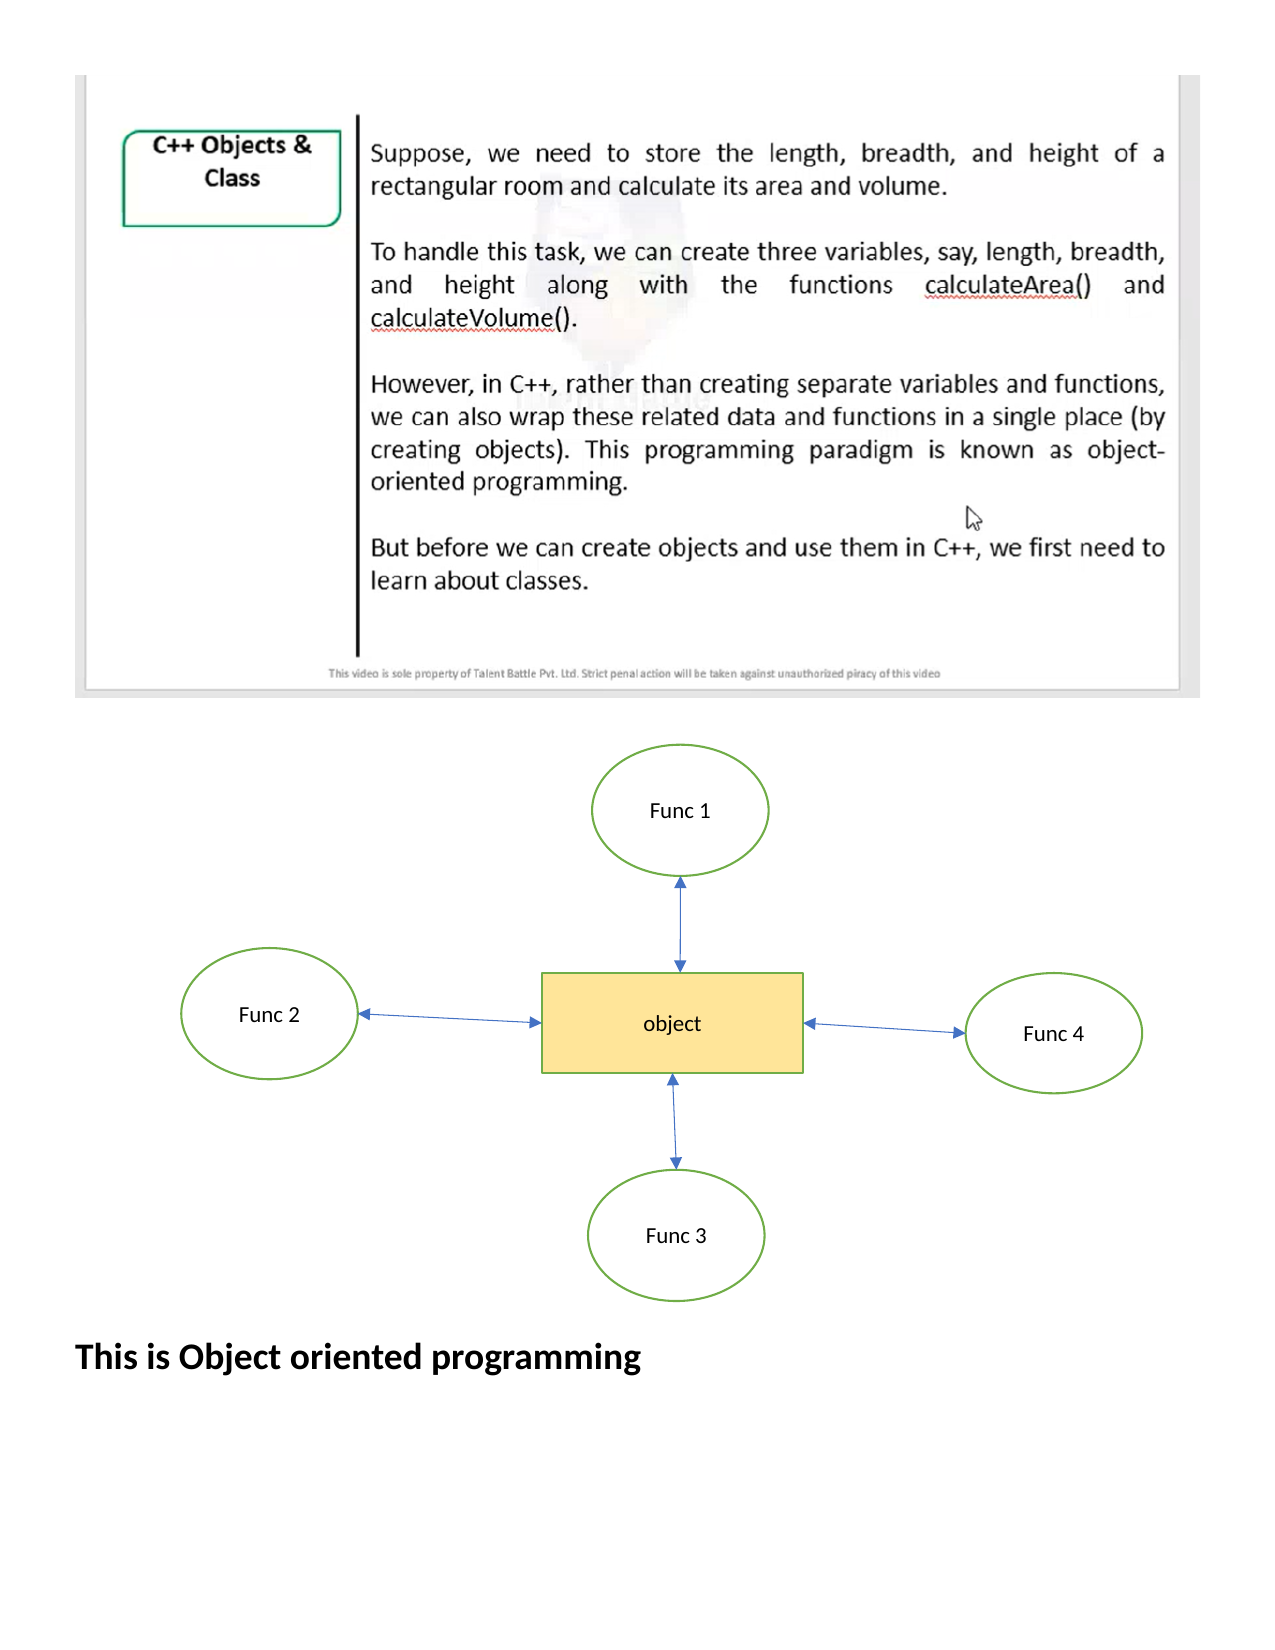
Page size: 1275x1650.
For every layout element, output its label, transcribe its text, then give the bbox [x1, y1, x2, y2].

text This is Object oriented programming [75, 1333, 1200, 1379]
picture [75, 75, 1200, 698]
